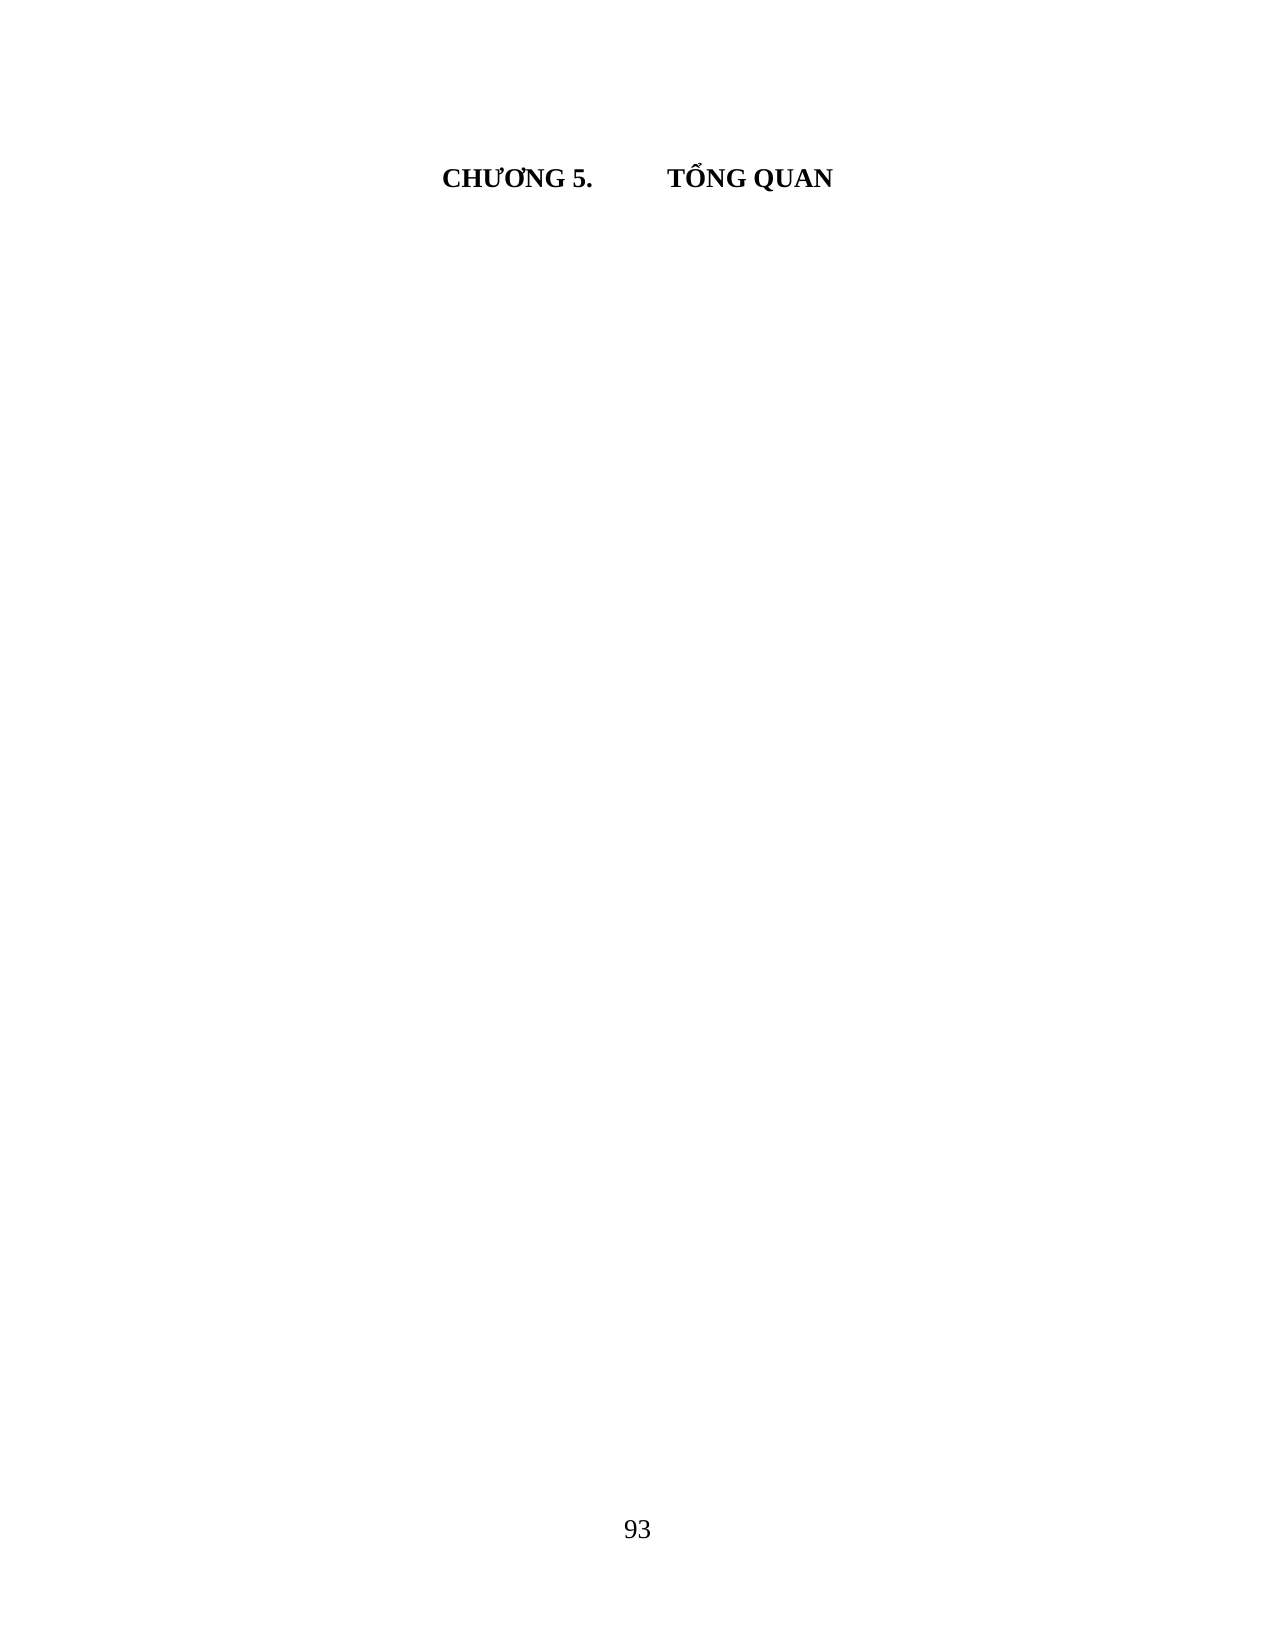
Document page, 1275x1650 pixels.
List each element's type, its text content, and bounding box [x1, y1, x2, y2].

subtitle TỔNG QUAN [150, 162, 1125, 194]
